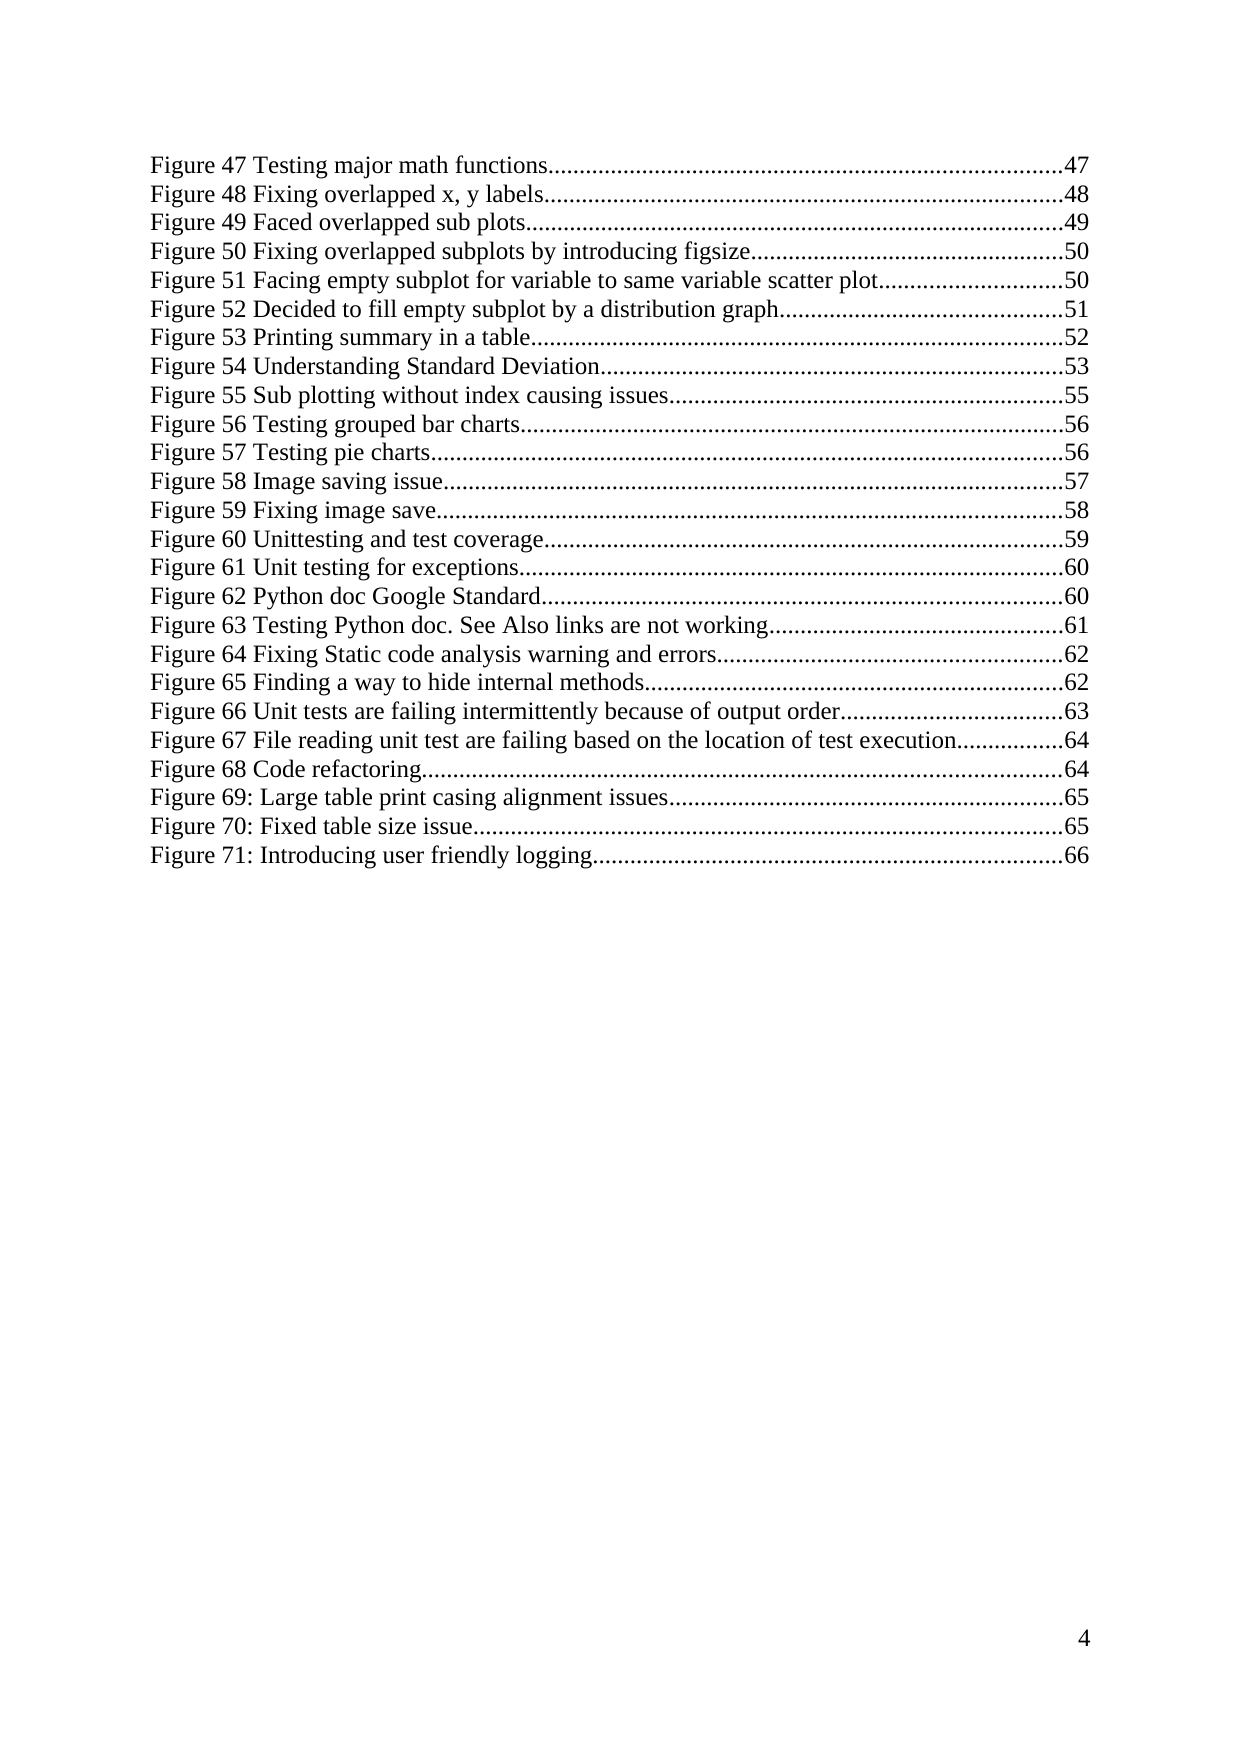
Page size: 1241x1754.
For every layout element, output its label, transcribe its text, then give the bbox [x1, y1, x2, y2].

text Figure 52 Decided to fill empty subplot by a distribution graph 51 [150, 294, 1090, 322]
text Figure 57 Testing pie charts 56 [150, 437, 1090, 466]
text Figure 62 Python doc Google Standard 60 [150, 581, 1090, 610]
text Figure 68 Code refactoring 64 [150, 754, 1090, 782]
text Figure 53 Printing summary in a table 52 [150, 322, 1090, 351]
text Figure 48 Fixing overlapped x, y labels 48 [150, 179, 1090, 207]
text Figure 56 Testing grouped bar charts 56 [150, 409, 1090, 437]
text Figure 65 Finding a way to hide internal methods 62 [150, 667, 1090, 696]
text Figure 49 Faced overlapped sub plots 49 [150, 207, 1090, 236]
text Figure 61 Unit testing for exceptions 60 [150, 552, 1090, 581]
text Figure 58 Image saving issue 57 [150, 466, 1090, 495]
text Figure 66 Unit tests are failing intermittently because of output order 63 [150, 696, 1090, 725]
text Figure 50 Fixing overlapped subplots by introducing figsize 50 [150, 236, 1090, 265]
text Figure 64 Fixing Static code analysis warning and errors 62 [150, 639, 1090, 667]
text Figure 54 Understanding Standard Deviation 53 [150, 351, 1090, 380]
text Figure 55 Sub plotting without index causing issues 55 [150, 380, 1090, 409]
text Figure 71: Introducing user friendly logging 66 [150, 840, 1090, 869]
text Figure 59 Fixing image save 58 [150, 495, 1090, 524]
text Figure 69: Large table print casing alignment issues 65 [150, 782, 1090, 811]
text Figure 60 Unittesting and test coverage 59 [150, 524, 1090, 552]
text Figure 70: Fixed table size issue 65 [150, 811, 1090, 840]
text Figure 67 File reading unit test are failing based on the location of test execution. 64 [150, 725, 1090, 754]
text Figure 47 Testing major math functions 47 [150, 150, 1090, 179]
text Figure 51 Facing empty subplot for variable to same variable scatter plot 50 [150, 265, 1090, 294]
text Figure 63 Testing Python doc. See Also links are not working 61 [150, 610, 1090, 639]
